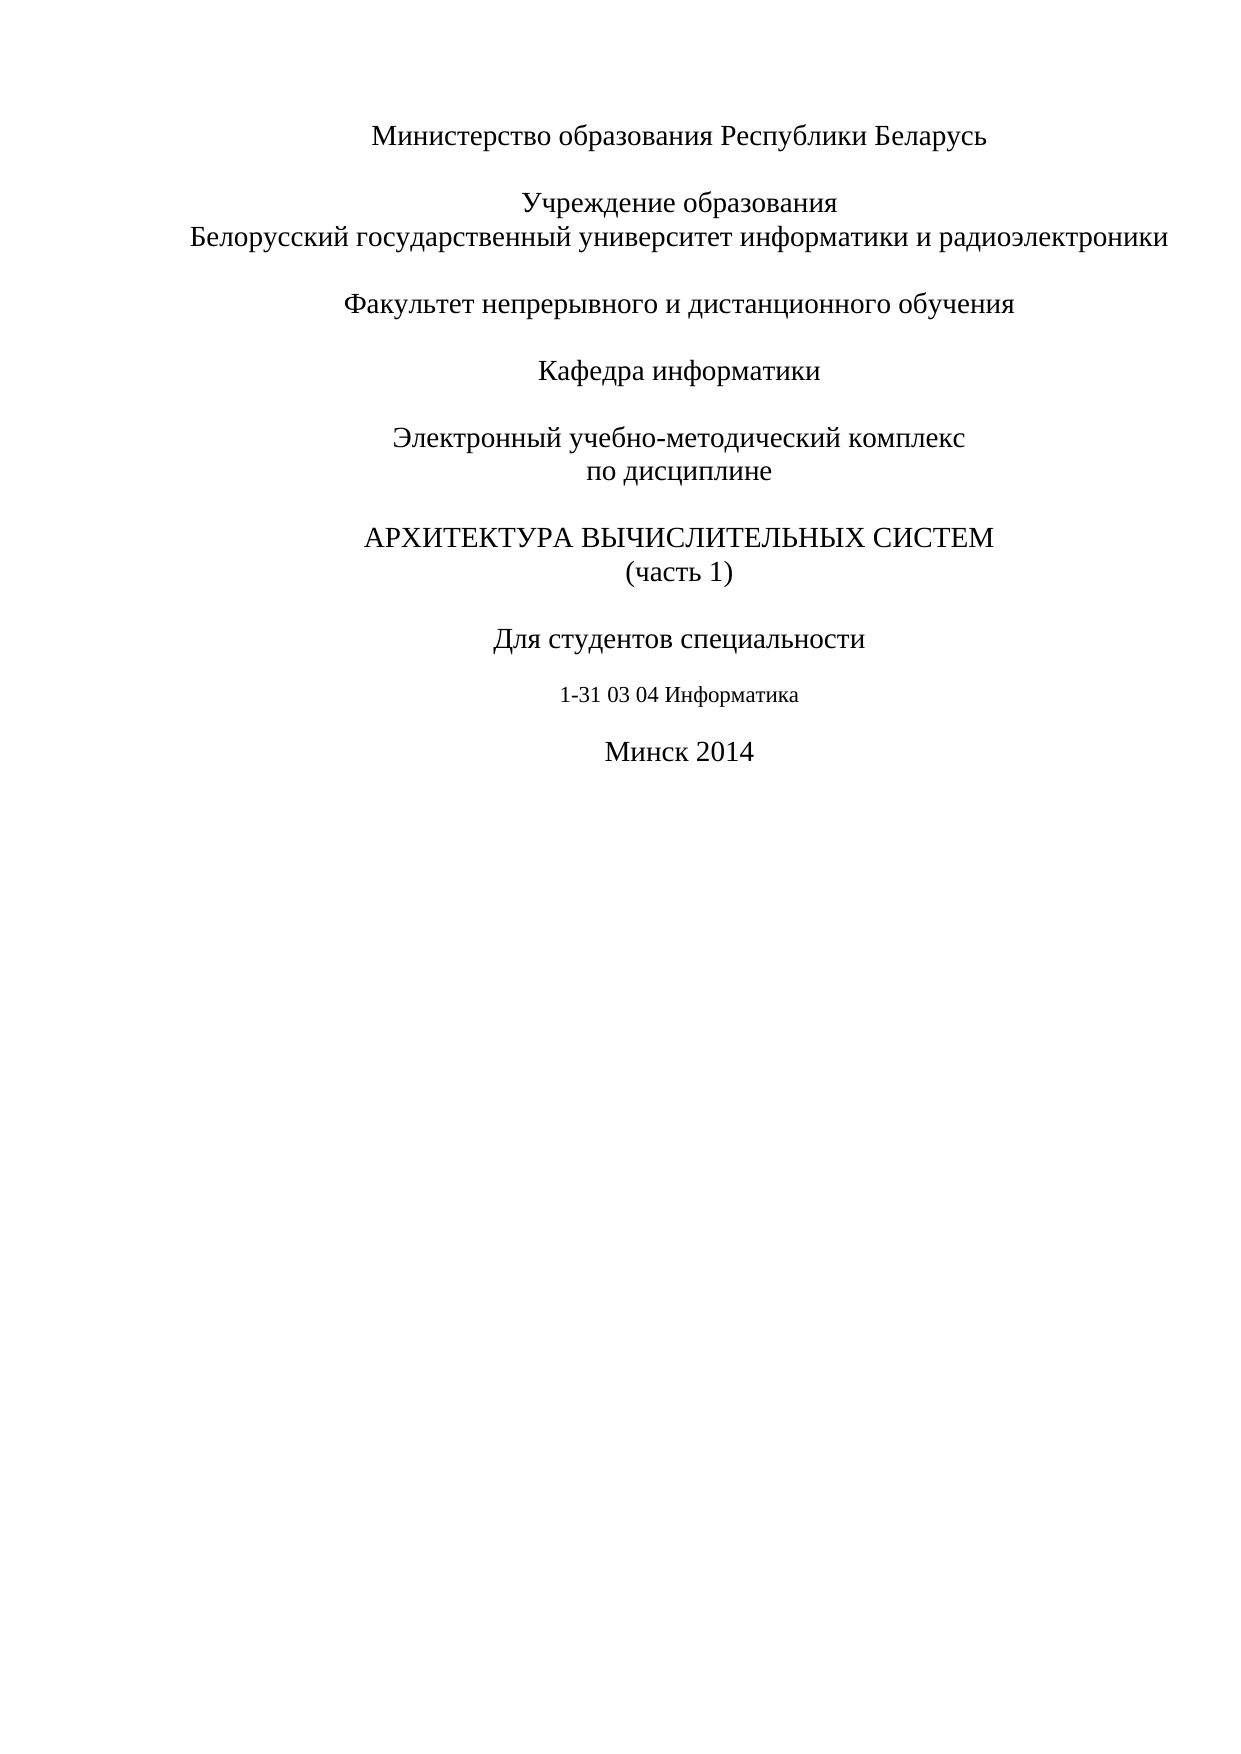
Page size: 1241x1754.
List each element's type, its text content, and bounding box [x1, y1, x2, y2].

text Электронный учебно-методический комплекс [177, 420, 1181, 453]
text Белорусский государственный университет информатики и радиоэлектроники [177, 219, 1181, 252]
text Минск 2014 [177, 734, 1181, 767]
text Факультет непрерывного и дистанционного обучения [177, 286, 1181, 319]
text Учреждение образования [177, 185, 1181, 219]
text 1-31 03 04 Информатика [177, 681, 1181, 707]
text Для студентов специальности [177, 621, 1181, 655]
text Кафедра информатики [177, 353, 1181, 386]
text (часть 1) [177, 554, 1181, 588]
text по дисциплине [177, 453, 1181, 487]
text АРХИТЕКТУРА ВЫЧИСЛИТЕЛЬНЫХ СИСТЕМ [177, 521, 1181, 554]
text Министерство образования Республики Беларусь [177, 118, 1181, 152]
